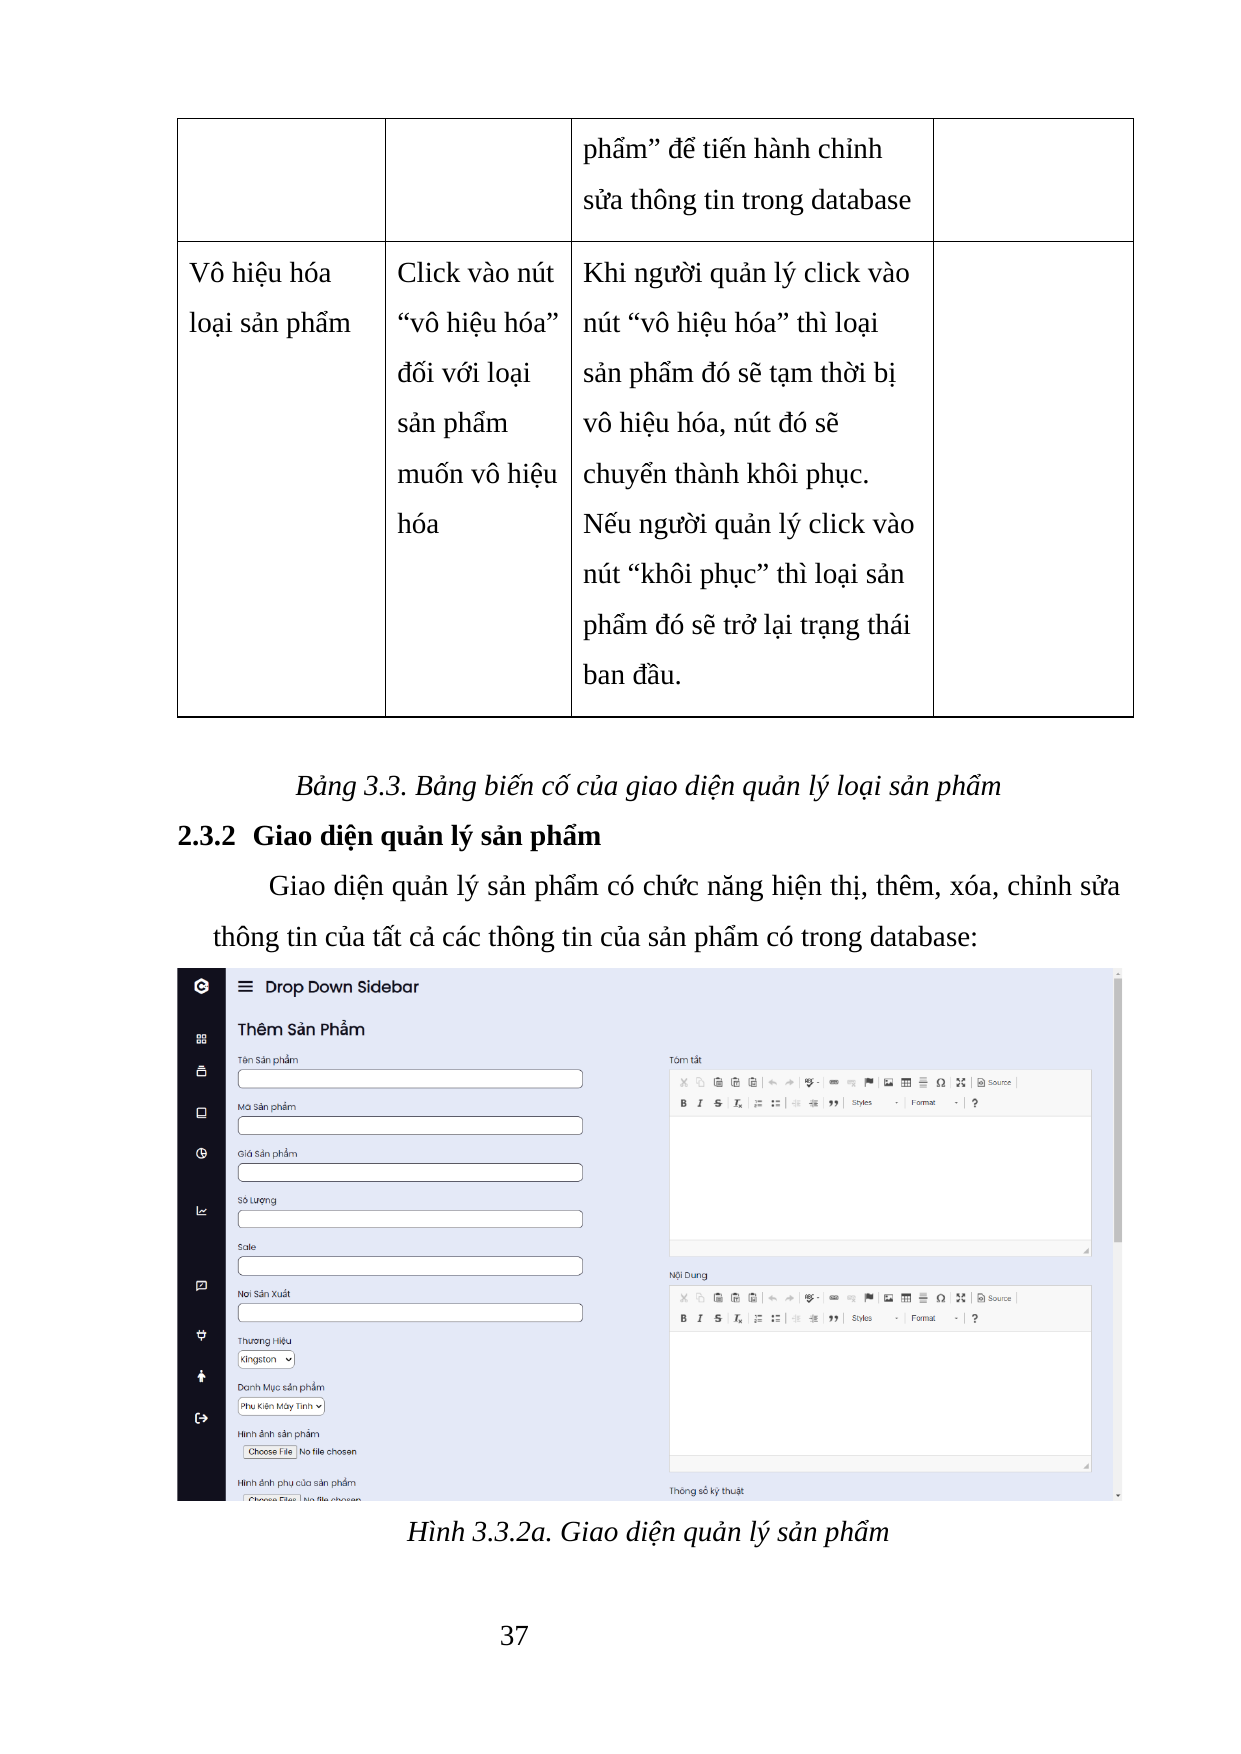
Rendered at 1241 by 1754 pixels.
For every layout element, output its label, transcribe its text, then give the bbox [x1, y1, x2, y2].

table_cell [572, 119, 933, 241]
table_cell Khi người quản lý click vào nút “vô hiệu hóa” thì loại sản phẩm đó sẽ tạm thời bị vô hiệu hóa, nút đó sẽ chuyển thành khôi phục. Nếu người quản lý click vào nút “khôi phục” thì loại sản phẩm đó sẽ trở lại trạng thái ban đầu. [572, 242, 933, 716]
table_cell Vô hiệu hóa loại sản phẩm [178, 242, 385, 716]
text Giao diện quản lý sản phẩm có chức năng hiện thị, thêm, xóa, chỉnh sửa thông tin của tất cả các thông tin của sản phẩm có trong database: [213, 868, 1122, 952]
text Bảng 3.3. Bảng biến cố của giao diện quản lý loại sản phẩm [177, 768, 1122, 801]
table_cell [934, 119, 1133, 241]
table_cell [178, 119, 385, 241]
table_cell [386, 119, 571, 241]
picture [177, 968, 1123, 1501]
table_cell [934, 242, 1133, 716]
text Hình 3.3.2a. Giao diện quản lý sản phẩm [177, 1514, 1122, 1548]
list Giao diện quản lý sản phẩm [177, 818, 1122, 852]
table_cell Click vào nút “vô hiệu hóa” đối với loại sản phẩm muốn vô hiệu hóa [386, 242, 571, 716]
